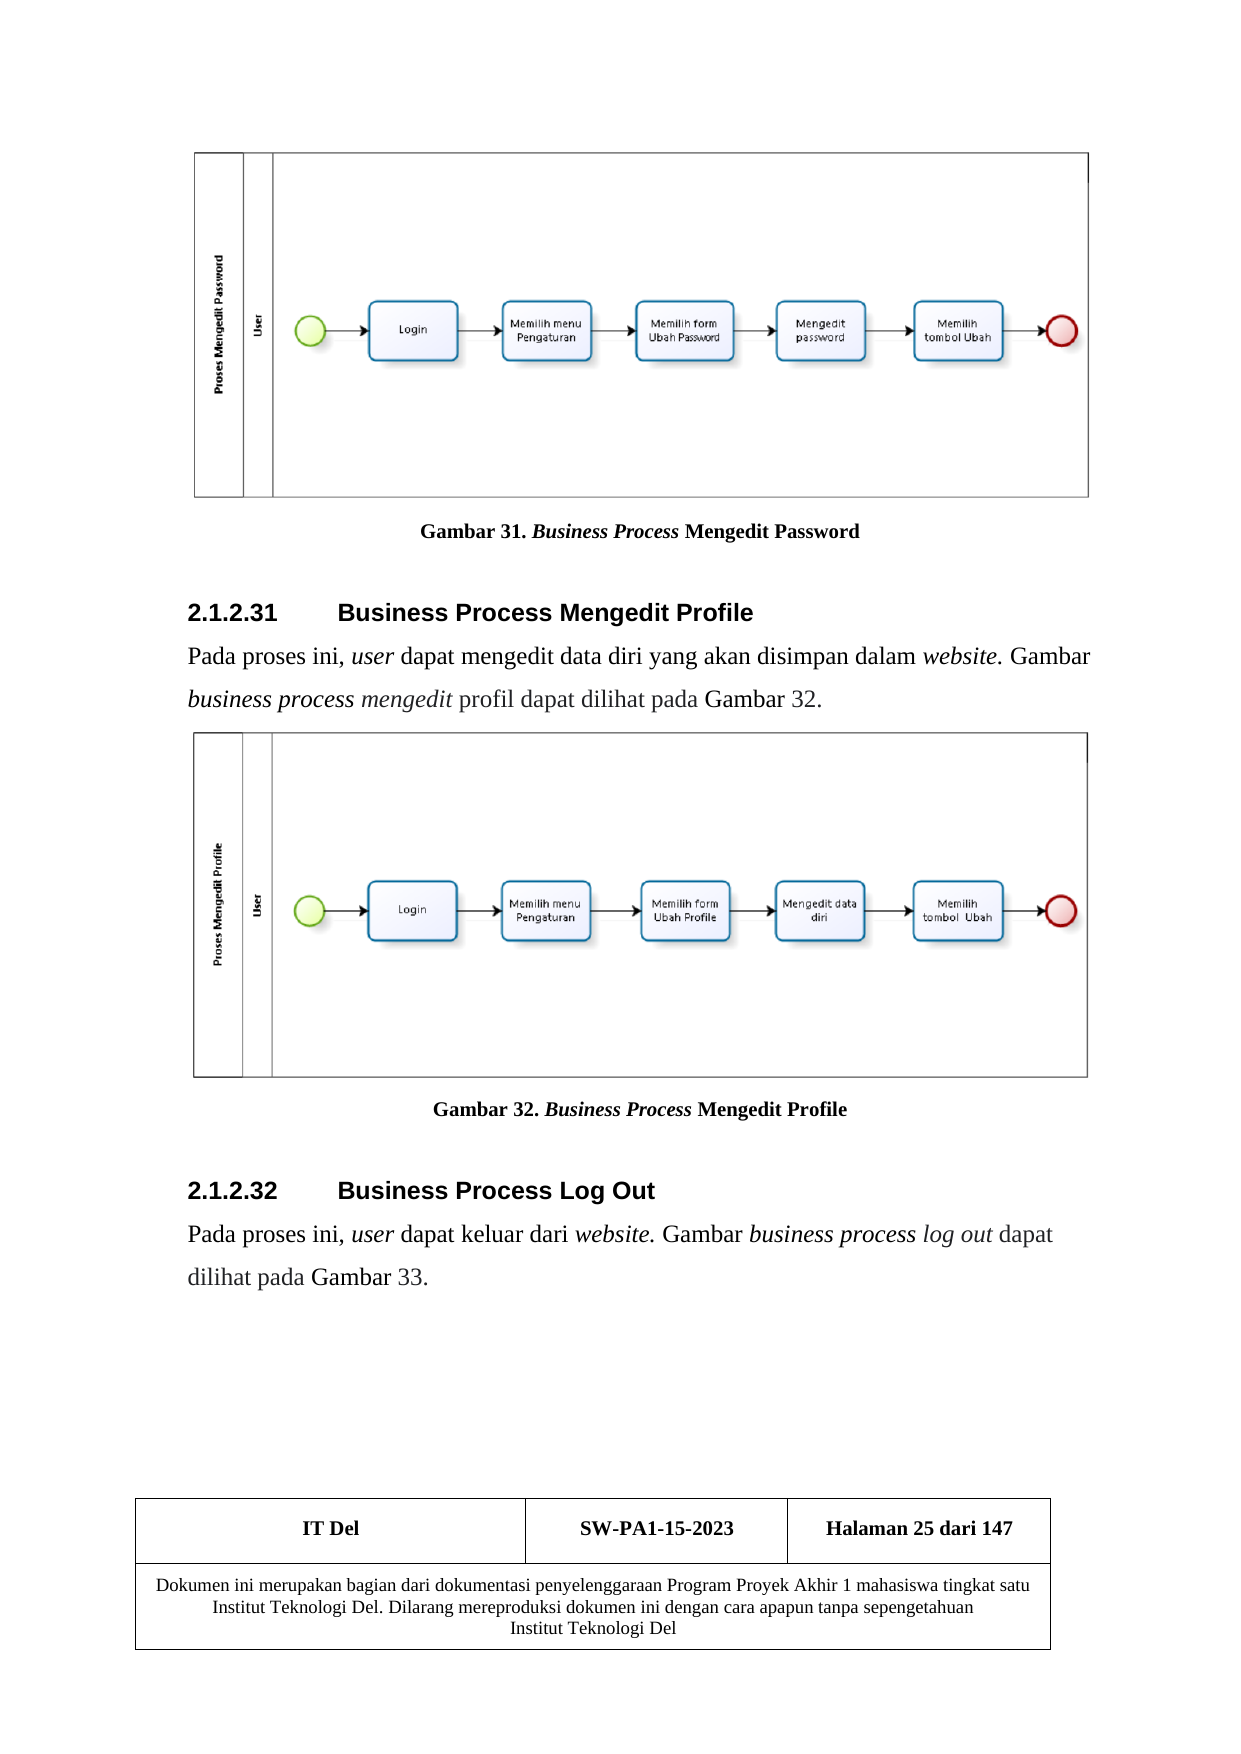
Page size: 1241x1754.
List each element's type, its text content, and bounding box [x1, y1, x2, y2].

text Gambar 32. Business Process Mengedit Profile [187, 1097, 1092, 1121]
picture [187, 147, 1093, 505]
text 2.1.2.31 Business Process Mengedit Profile [187, 598, 1092, 627]
text Pada proses ini, user dapat keluar dari website. Gambar business process log out dapat dilihat pada Gambar 33. [187, 1219, 1092, 1291]
text Pada proses ini, user dapat mengedit data diri yang akan disimpan dalam website. Gambar business process mengedit profil dapat dilihat pada Gambar 32. [187, 641, 1092, 713]
text 2.1.2.32 Business Process Log Out [187, 1176, 1092, 1205]
picture [187, 727, 1093, 1083]
text Gambar 31. Business Process Mengedit Password [187, 519, 1092, 543]
